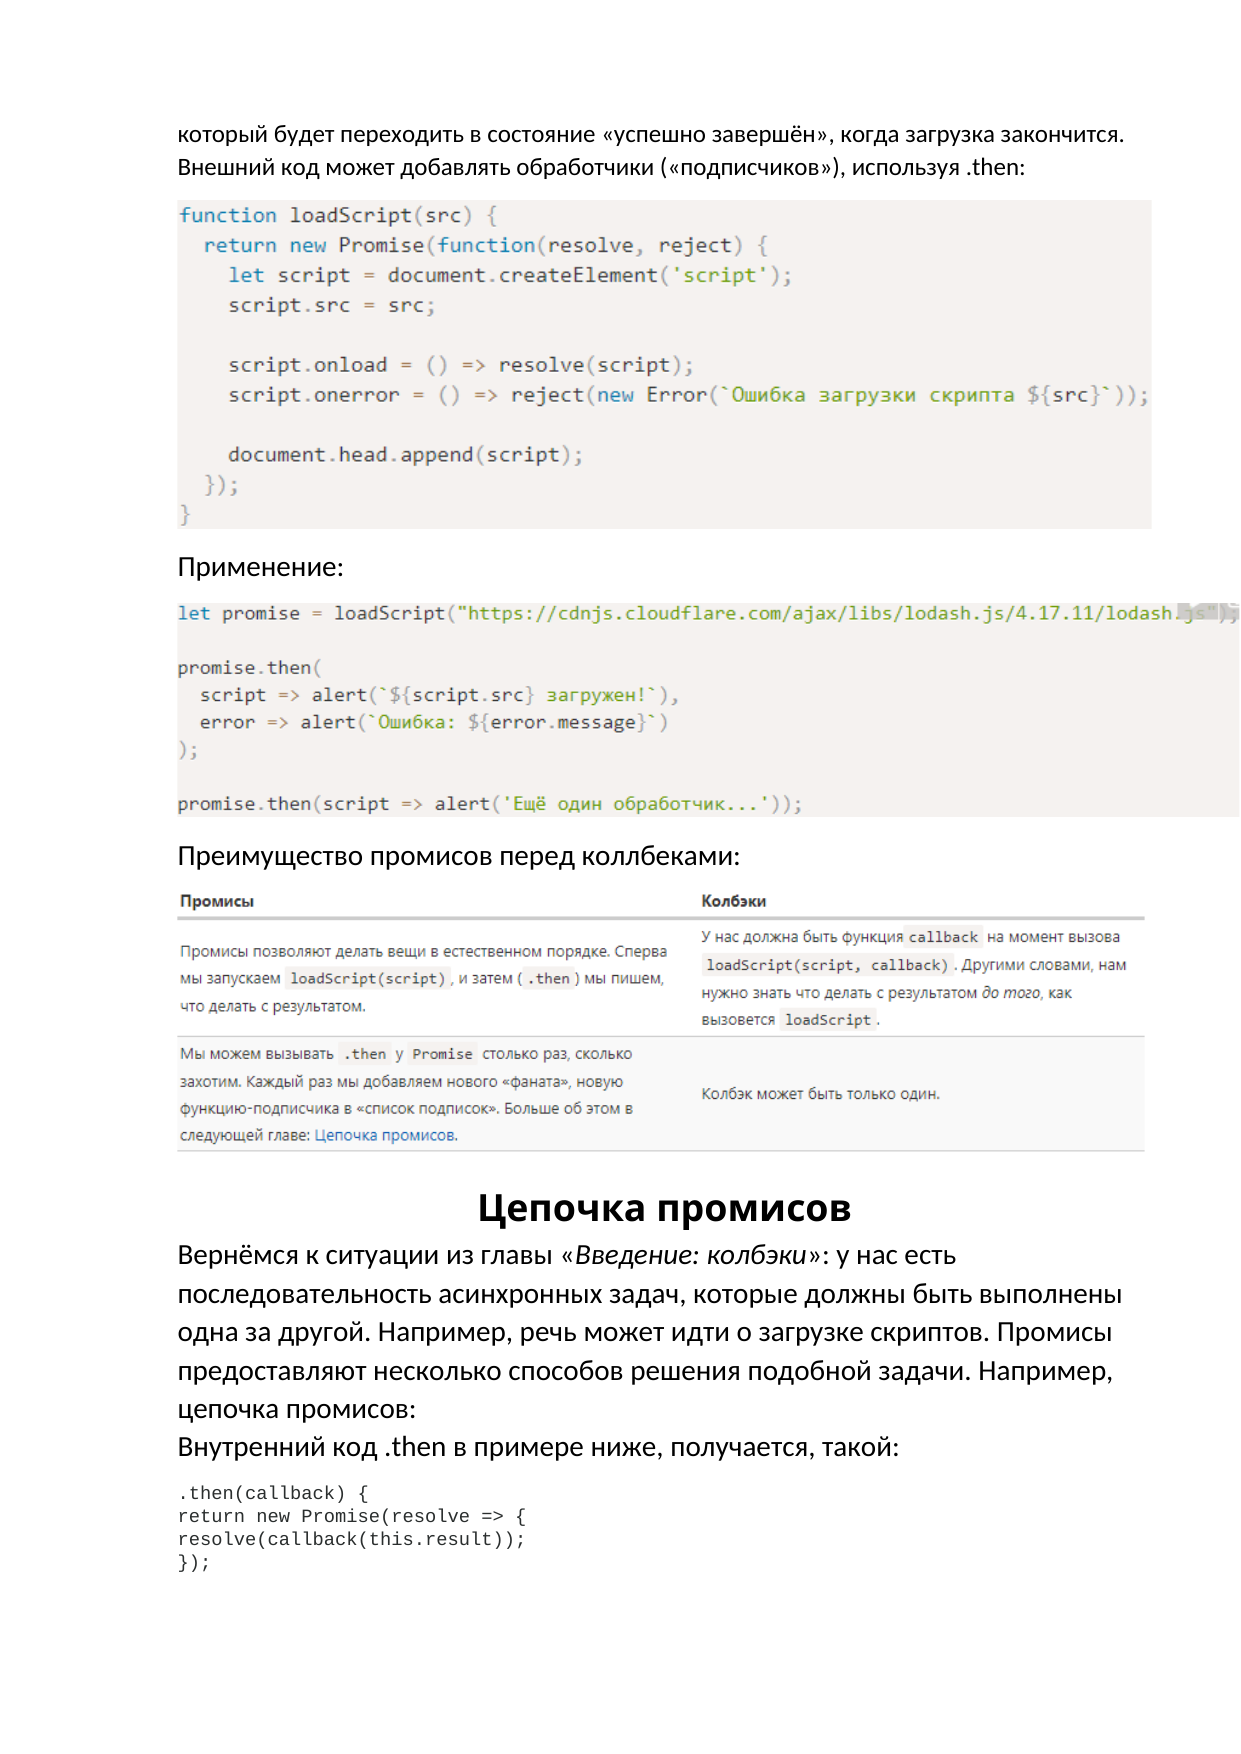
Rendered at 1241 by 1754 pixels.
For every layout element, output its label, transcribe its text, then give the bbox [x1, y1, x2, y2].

picture [177, 200, 1152, 529]
picture [177, 891, 1152, 1154]
text Преимущество промисов перед коллбеками: [177, 837, 1152, 872]
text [177, 118, 1152, 182]
text Вернёмся к ситуации из главы «Введение: колбэки»: у нас есть последовательность асинхронных задач, которые должны быть выполнены одна за другой. Например, речь может идти о загрузке скриптов. Промисы предоставляют несколько способов решения подобной задачи. Например, цепочка промисов: Внутренний код .then в примере ниже, получается, такой: [177, 1236, 1152, 1464]
text Применение: [177, 548, 1152, 583]
picture [177, 603, 1240, 817]
text .then(callback) { return new Promise(resolve => { resolve(callback(this.result)); }); [177, 1484, 1152, 1574]
subtitle Цепочка промисов [177, 1181, 1152, 1232]
